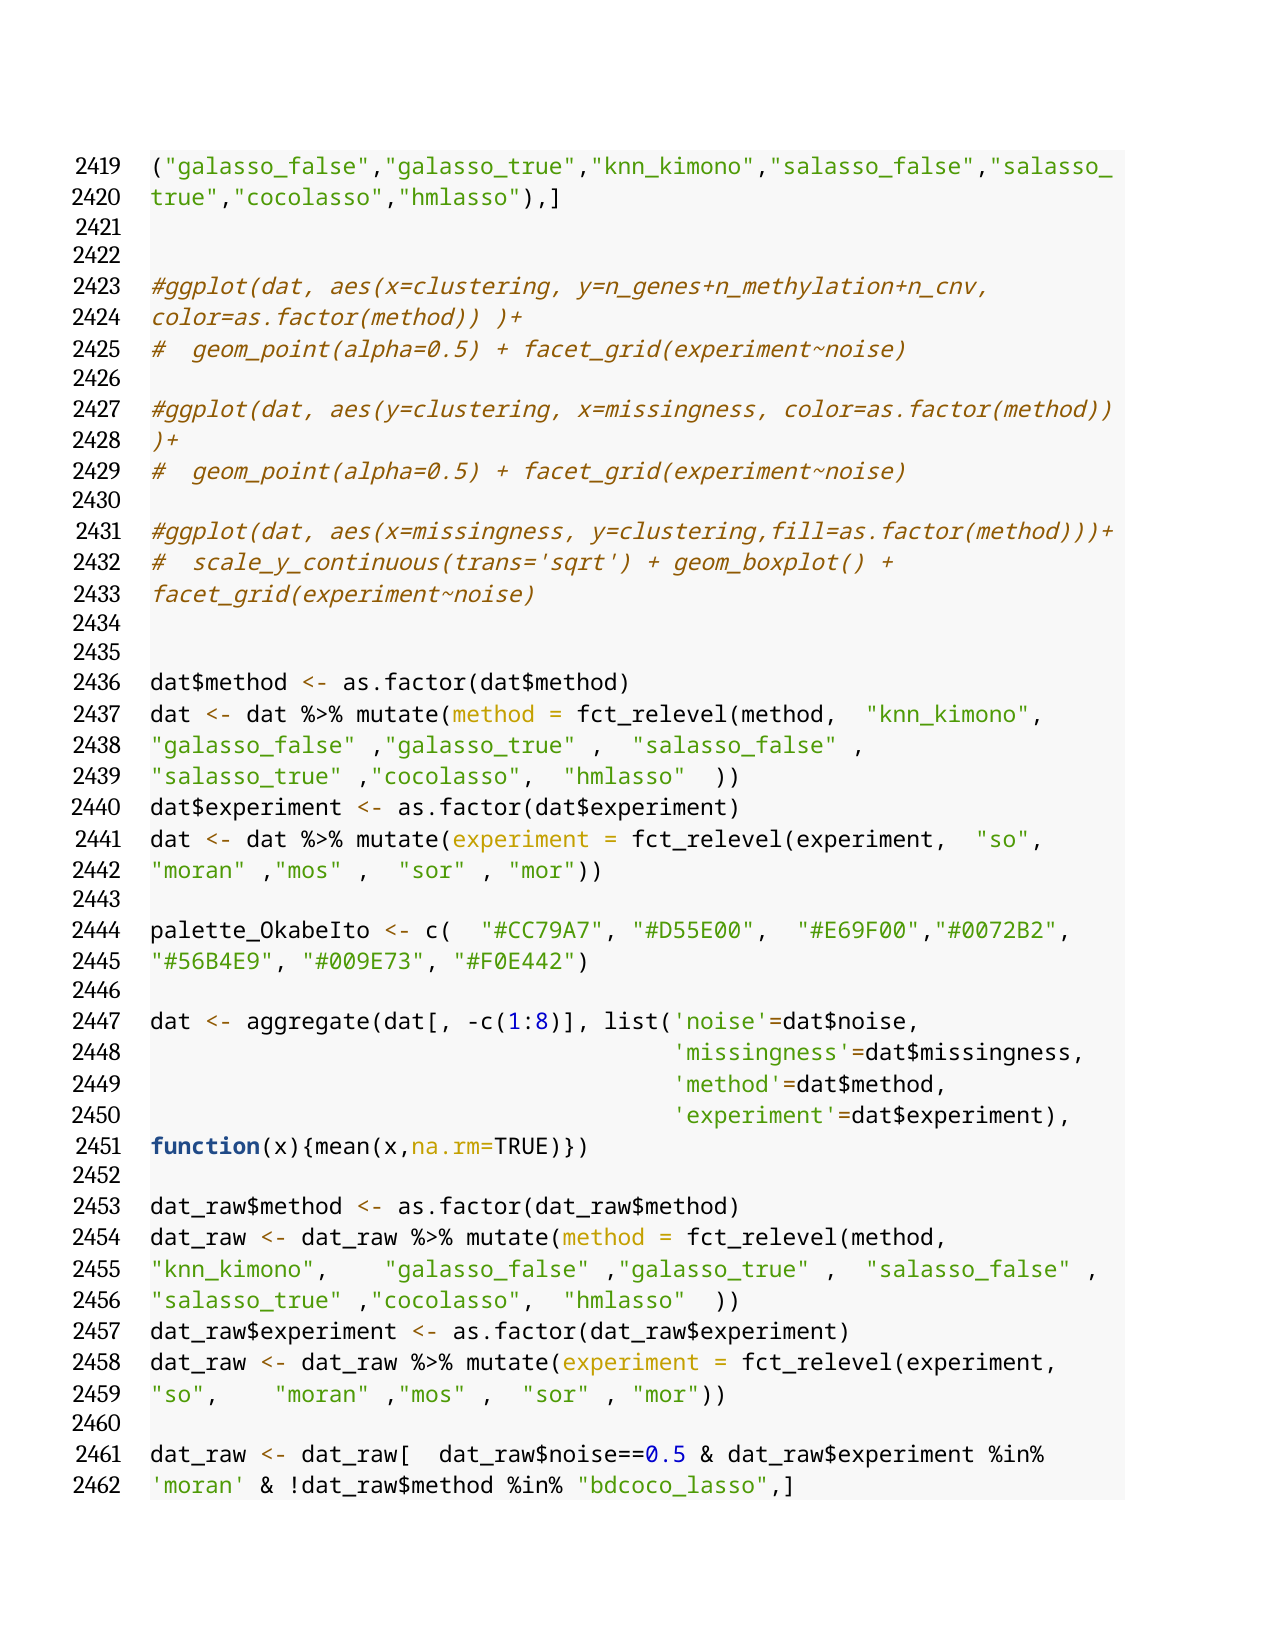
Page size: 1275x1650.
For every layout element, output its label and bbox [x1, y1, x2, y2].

text [150, 150, 1125, 1500]
